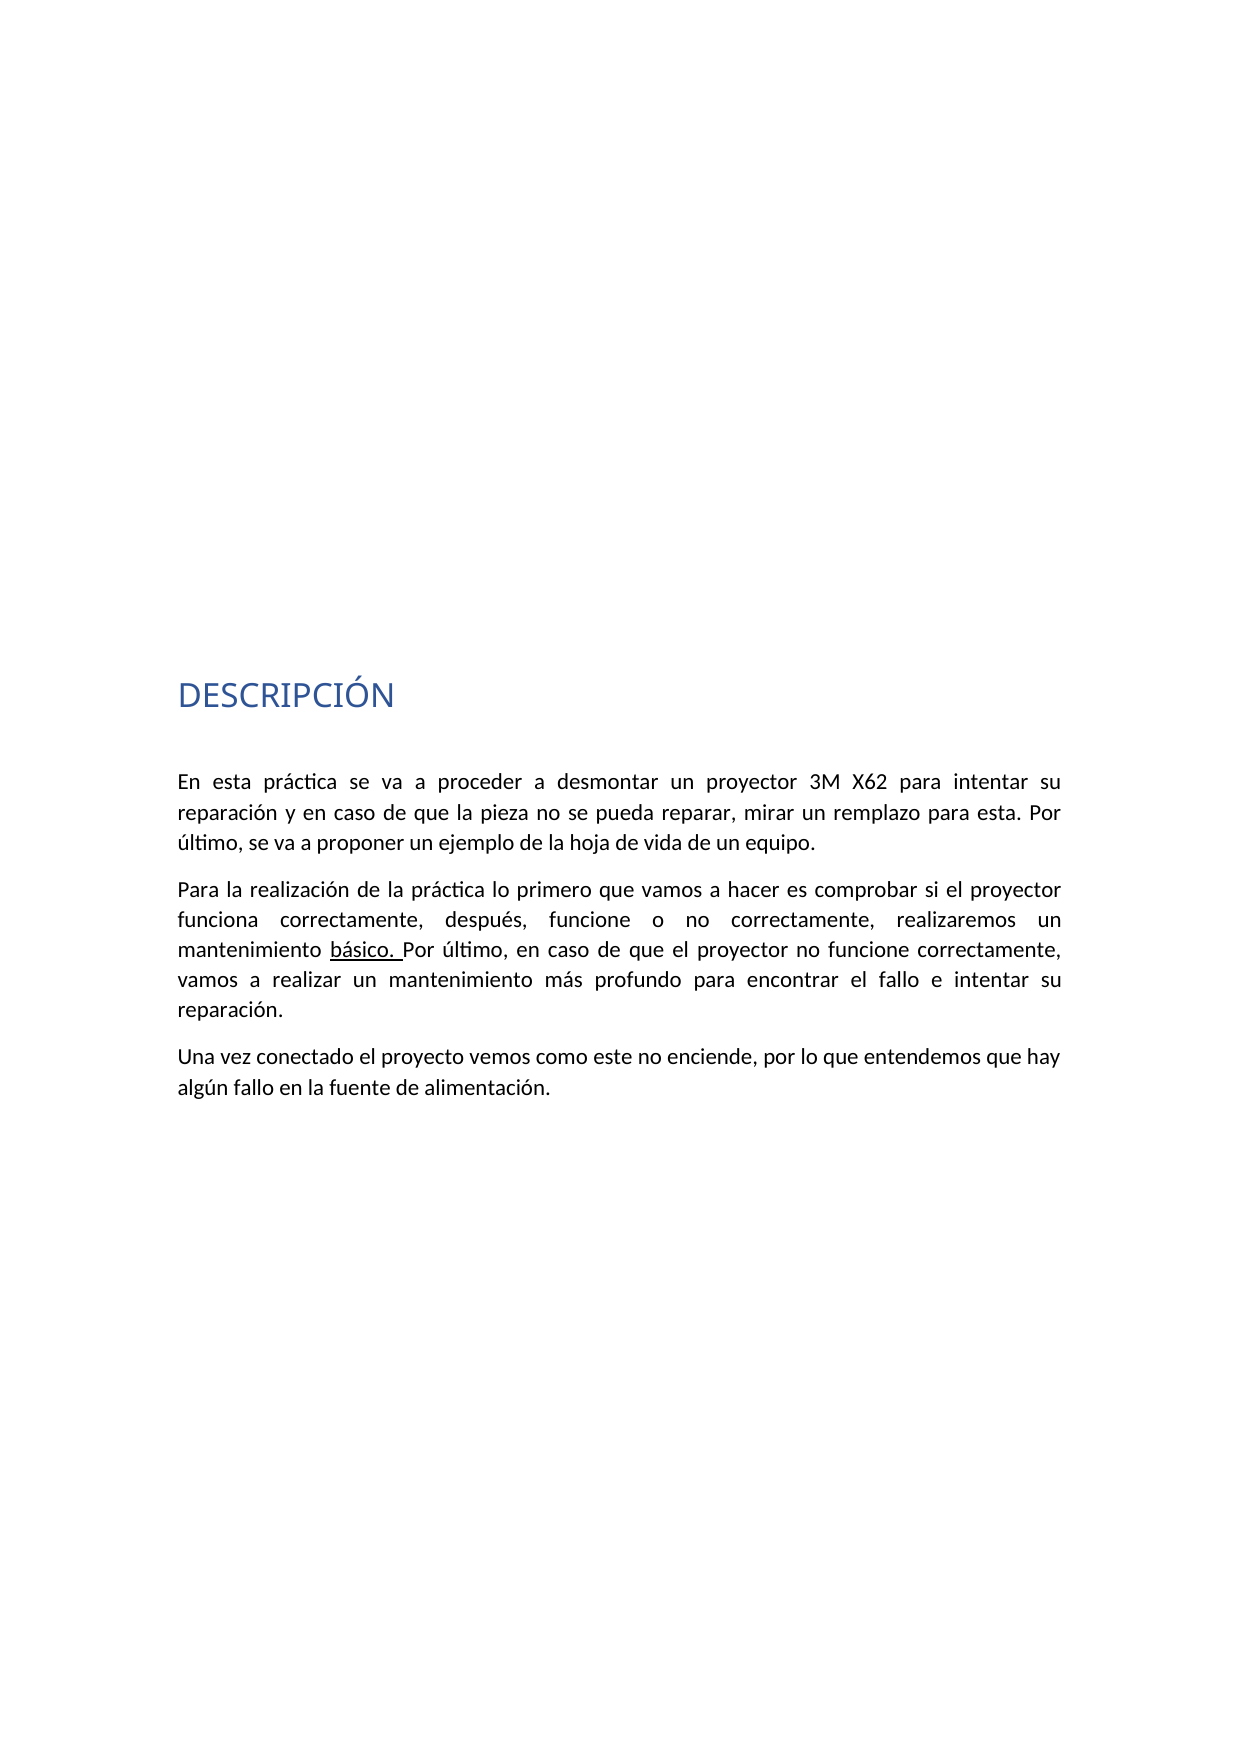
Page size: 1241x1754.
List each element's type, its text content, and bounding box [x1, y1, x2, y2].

text Para la realización de la práctica lo primero que vamos a hacer es comprobar si el proyector funciona correctamente, después, funcione o no correctamente, realizaremos un mantenimiento básico. Por último, en caso de que el proyector no funcione correctamente, vamos a realizar un mantenimiento más profundo para encontrar el fallo e intentar su reparación. [177, 875, 1063, 1023]
text Una vez conectado el proyecto vemos como este no enciende, por lo que entendemos que hay algún fallo en la fuente de alimentación. [177, 1042, 1063, 1101]
subtitle DESCRIPCIÓN [177, 672, 1063, 717]
text En esta práctica se va a proceder a desmontar un proyector 3M X62 para intentar su reparación y en caso de que la pieza no se pueda reparar, mirar un remplazo para esta. Por último, se va a proponer un ejemplo de la hoja de vida de un equipo. [177, 767, 1063, 856]
